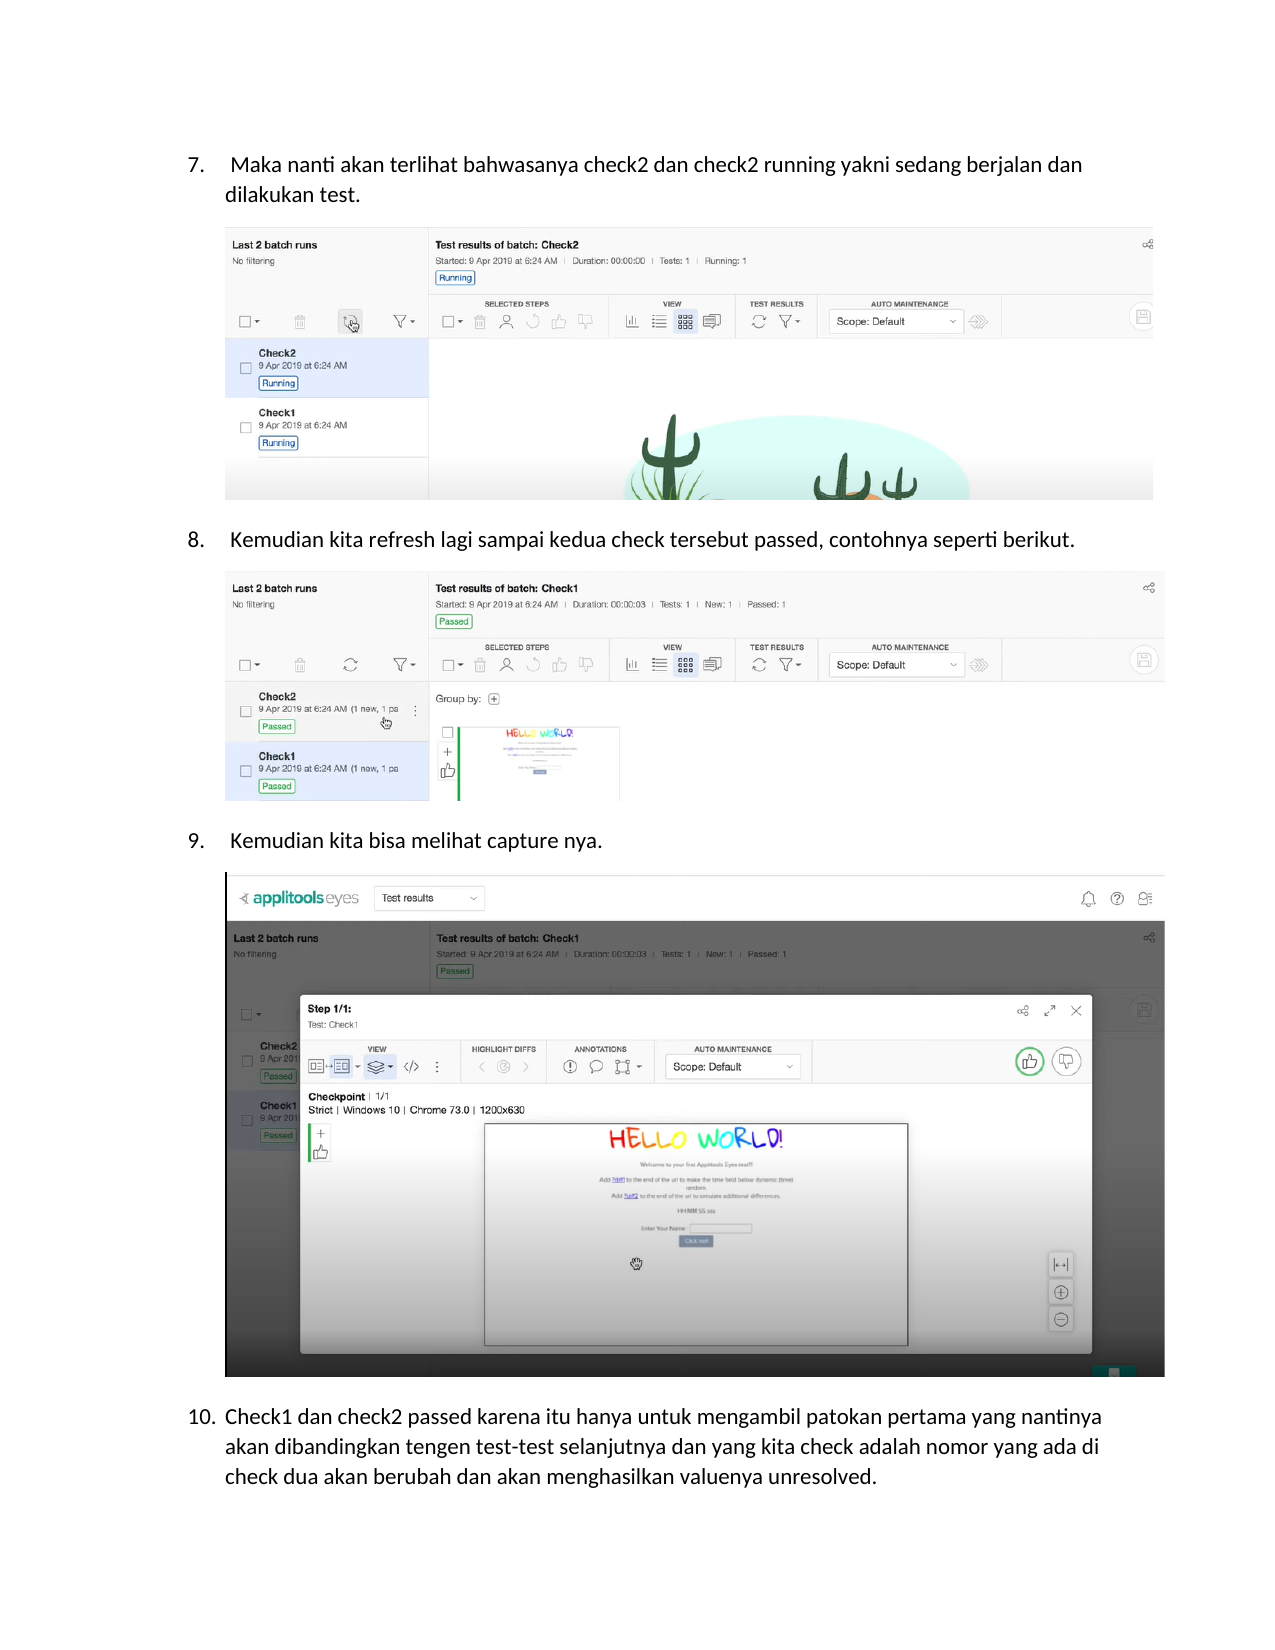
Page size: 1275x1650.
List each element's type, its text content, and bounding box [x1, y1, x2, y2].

list Check1 dan check2 passed karena itu hanya untuk mengambil patokan pertama yang nantinya akan dibandingkan tengen test-test selanjutnya dan yang kita check adalah nomor yang ada di check dua akan berubah dan akan menghasilkan valuenya unresolved. [187, 1402, 1125, 1491]
picture [225, 571, 1165, 801]
picture [225, 227, 1154, 500]
list Maka nanti akan terlihat bahwasanya check2 dan check2 running yakni sedang berjalan dan dilakukan test. [187, 150, 1125, 208]
picture [225, 872, 1165, 1377]
list Kemudian kita bisa melihat capture nya. [187, 826, 1125, 854]
list Kemudian kita refresh lagi sampai kedua check tersebut passed, contohnya seperti berikut. [187, 525, 1125, 553]
